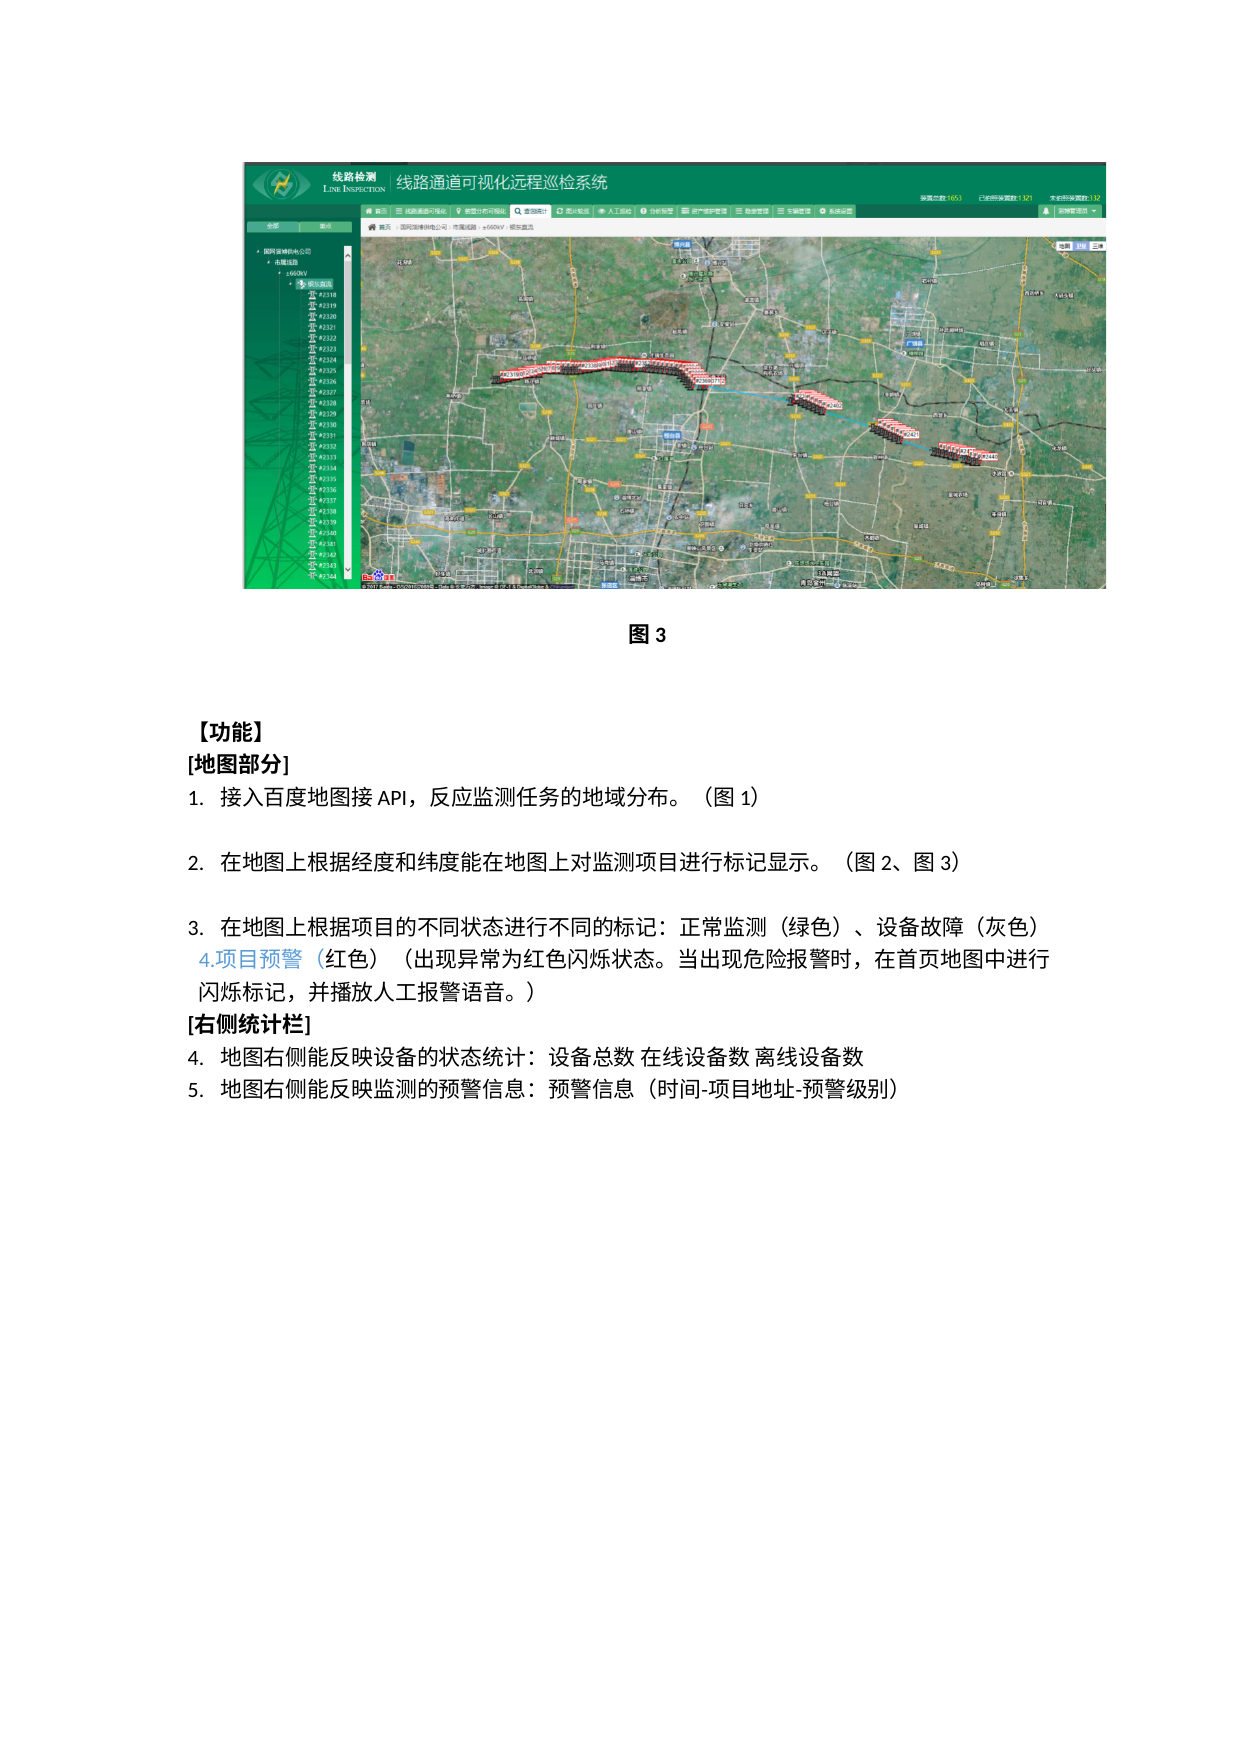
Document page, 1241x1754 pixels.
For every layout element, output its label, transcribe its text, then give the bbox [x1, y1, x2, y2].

list 4.项目预警（红色）（出现异常为红色闪烁状态。当出现危险报警时，在首页地图中进行闪烁标记，并播放人工报警语音。） [198, 942, 1053, 1007]
list [地图部分] [187, 747, 1053, 779]
list 接入百度地图接API，反应监测任务的地域分布。（图1） [187, 779, 1053, 812]
list [右侧统计栏] [187, 1007, 1053, 1039]
list 在地图上根据经度和纬度能在地图上对监测项目进行标记显示。（图2、图3） [187, 844, 1053, 877]
list 地图右侧能反映设备的状态统计：设备总数 在线设备数 离线设备数 [187, 1039, 1053, 1072]
list 地图右侧能反映监测的预警信息：预警信息（时间-项目地址-预警级别） [187, 1072, 1053, 1104]
list 图3 [242, 617, 1053, 649]
list 【功能】 [187, 714, 1053, 747]
picture [242, 162, 1107, 589]
list 在地图上根据项目的不同状态进行不同的标记：正常监测（绿色）、设备故障（灰色） [187, 909, 1053, 942]
